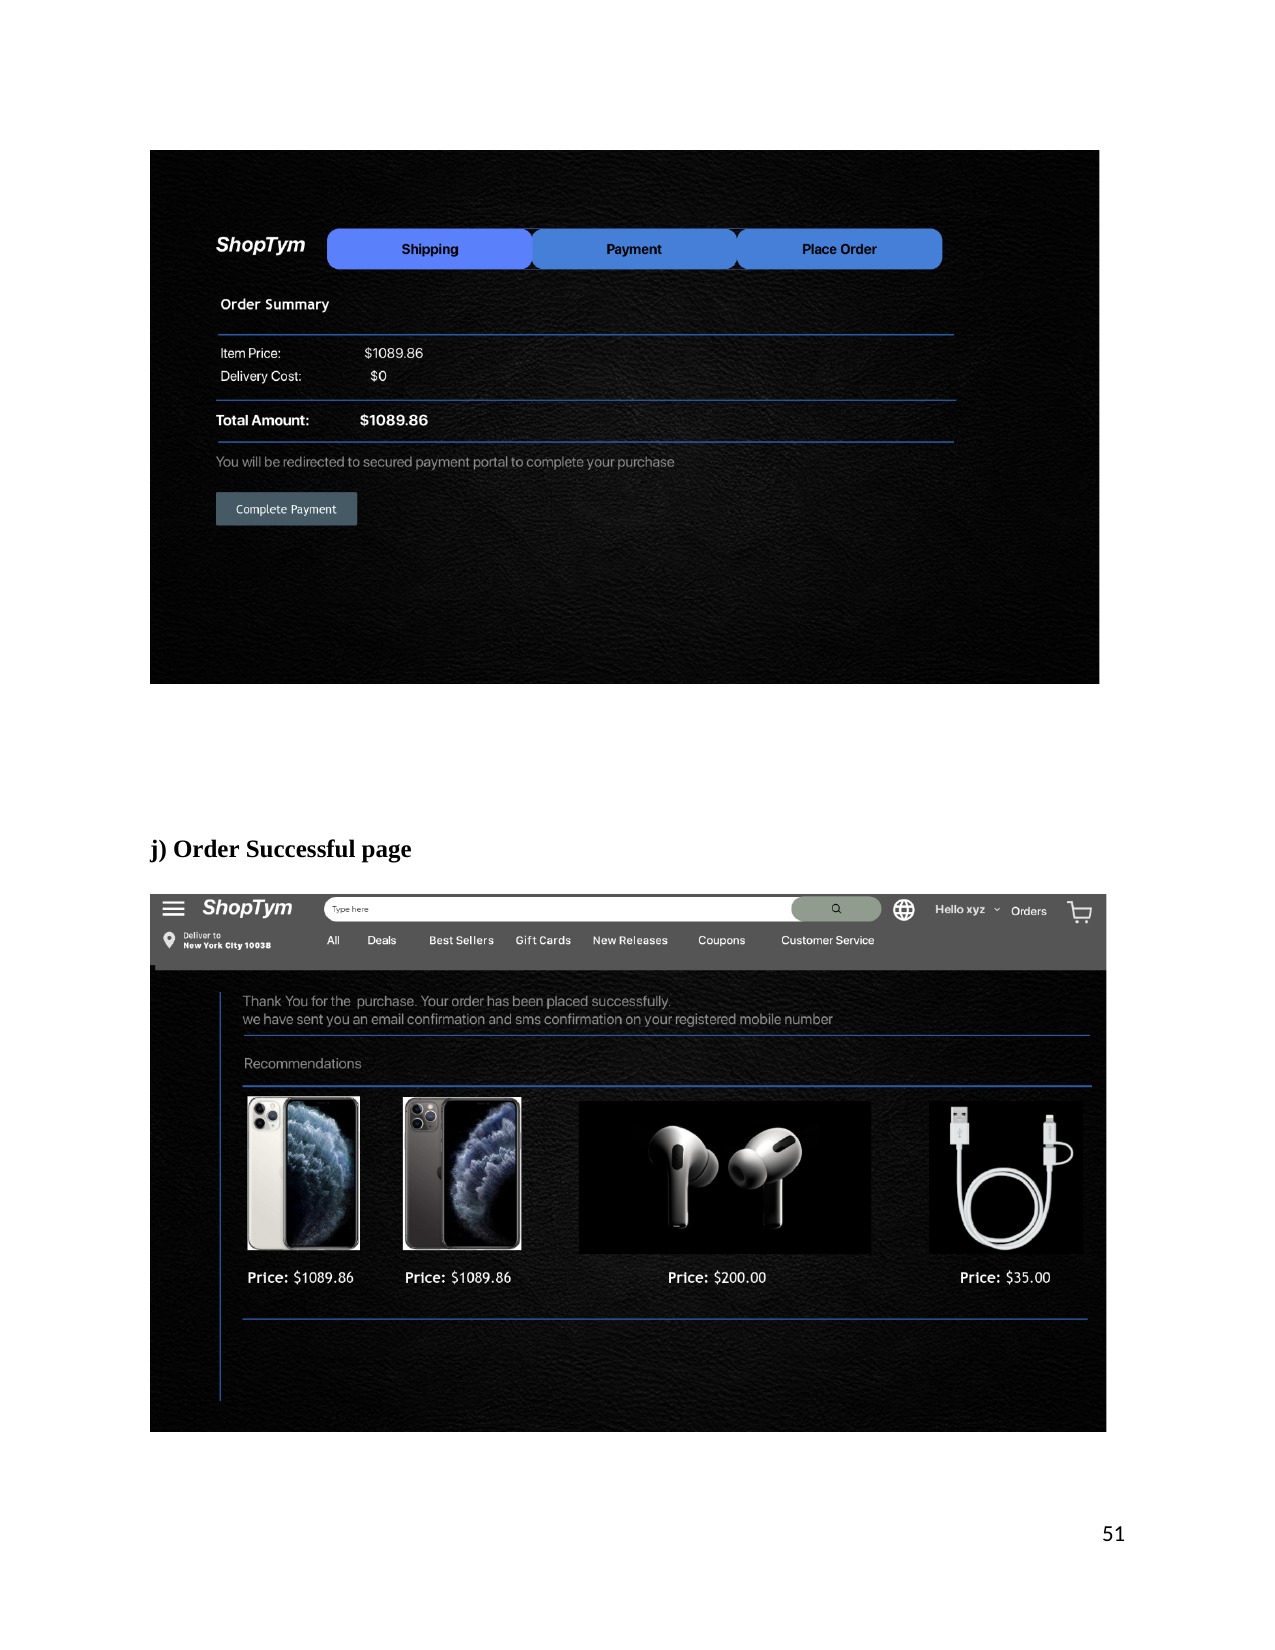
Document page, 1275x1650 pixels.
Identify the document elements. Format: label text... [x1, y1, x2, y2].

picture [150, 150, 1100, 684]
picture [150, 894, 1107, 1432]
text j) Order Successful page [150, 834, 1125, 863]
